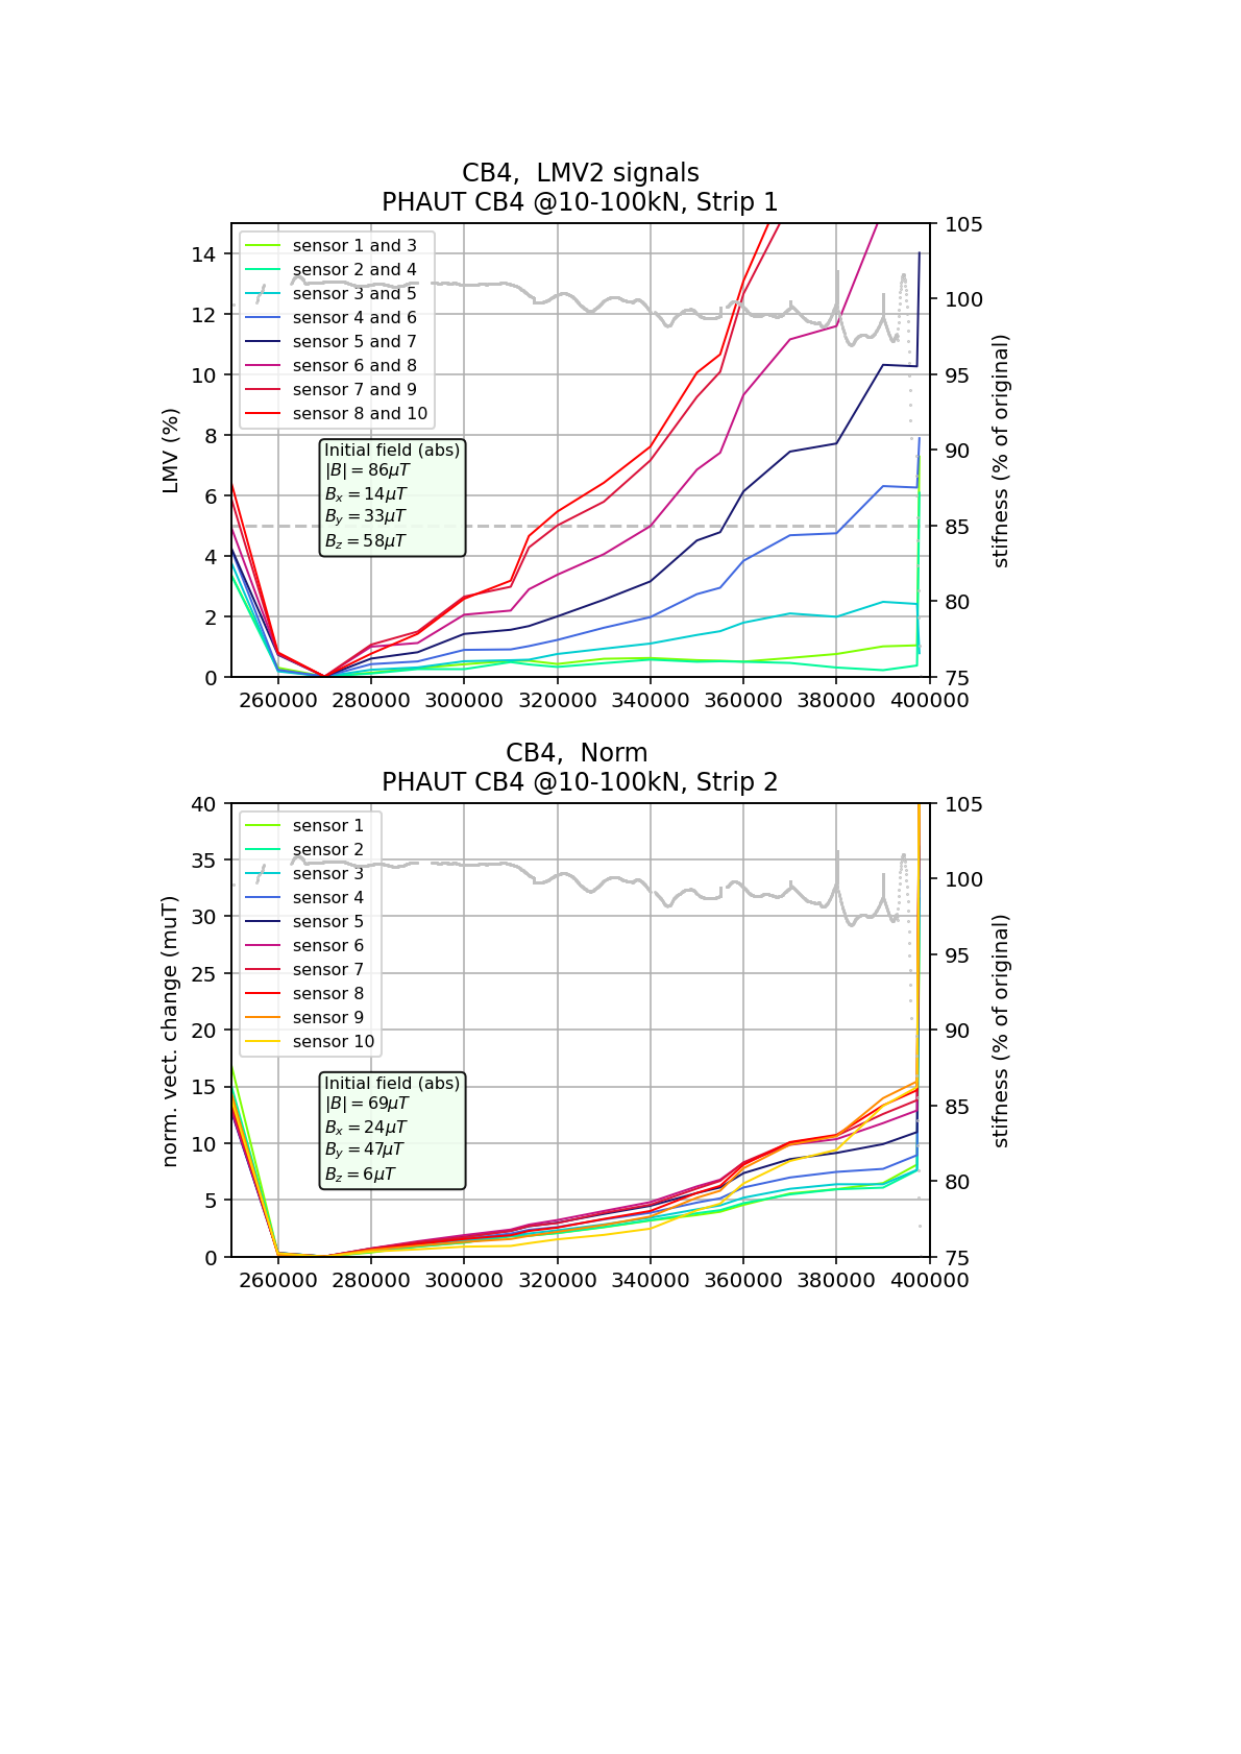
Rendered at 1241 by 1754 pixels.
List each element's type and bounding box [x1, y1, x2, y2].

picture [147, 147, 1027, 726]
picture [147, 727, 1027, 1306]
